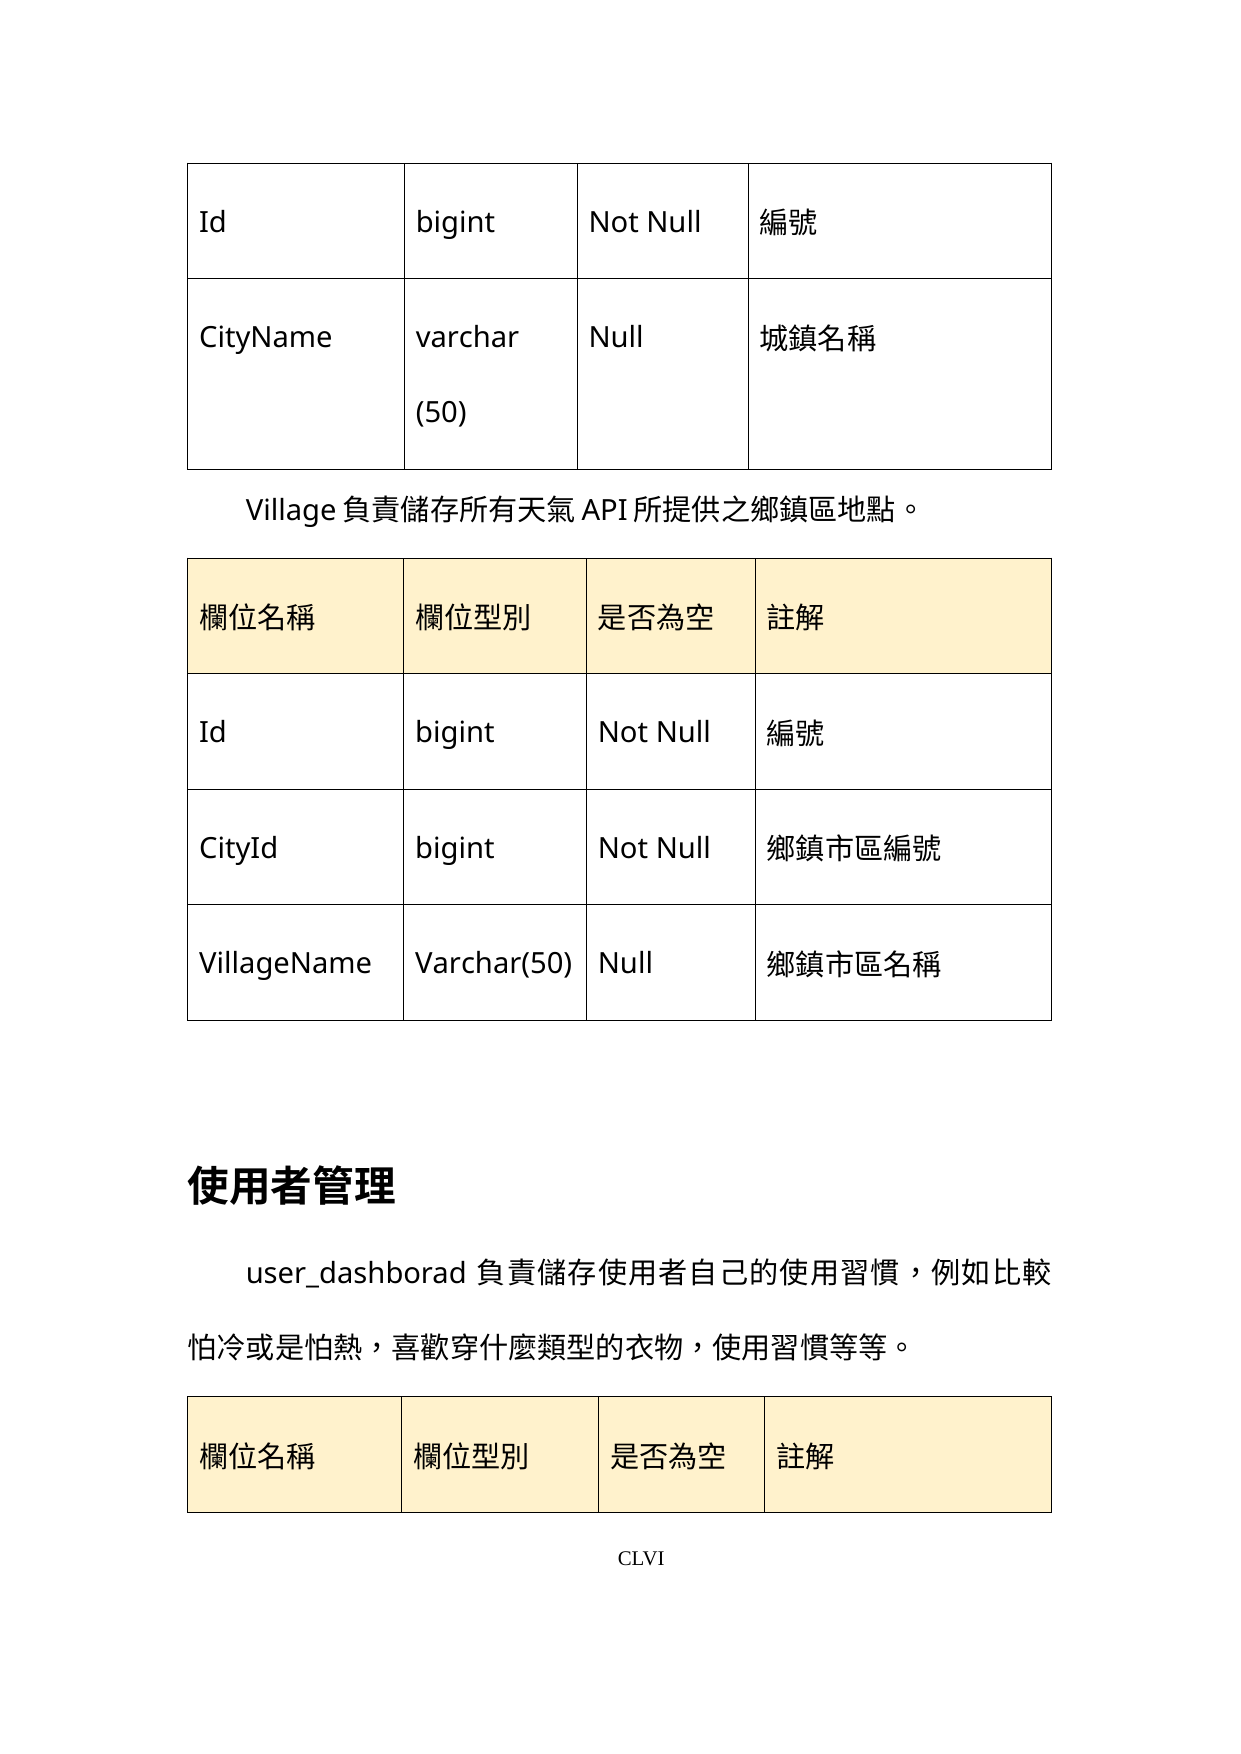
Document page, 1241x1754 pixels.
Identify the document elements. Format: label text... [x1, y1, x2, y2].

table_header 欄位型別 [402, 1397, 598, 1512]
table_cell bigint [404, 674, 586, 789]
table_cell 編號 [756, 674, 1051, 789]
table_cell CityName [188, 279, 404, 469]
table_cell Not Null [578, 164, 748, 278]
table_cell Not Null [587, 674, 755, 789]
table_cell Not Null [587, 790, 755, 904]
table_cell 鄉鎮市區名稱 [756, 905, 1051, 1020]
table_cell VillageName [188, 905, 403, 1020]
table_cell Id [188, 164, 404, 278]
table_header 欄位名稱 [188, 559, 403, 673]
table_cell bigint [404, 790, 586, 904]
table_cell Varchar(50) [404, 905, 586, 1020]
table_cell 編號 [749, 164, 1051, 278]
table_cell Null [578, 279, 748, 469]
table_header 註解 [756, 559, 1051, 673]
text Village負責儲存所有天氣API所提供之鄉鎮區地點。 [187, 470, 1053, 545]
table_cell 鄉鎮市區編號 [756, 790, 1051, 904]
table_header 註解 [765, 1397, 1051, 1512]
table_cell bigint [405, 164, 577, 278]
table_header 是否為空 [587, 559, 755, 673]
table_cell CityId [188, 790, 403, 904]
table_cell Null [587, 905, 755, 1020]
table_header 是否為空 [599, 1397, 764, 1512]
table_cell varchar (50) [405, 279, 577, 469]
table_cell Id [188, 674, 403, 789]
table_header 欄位名稱 [188, 1397, 401, 1512]
table_cell 城鎮名稱 [749, 279, 1051, 469]
table_header 欄位型別 [404, 559, 586, 673]
text user_dashborad 負責儲存使用者自己的使用習慣，例如比較怕冷或是怕熱，喜歡穿什麼類型的衣物，使用習慣等等。 [187, 1233, 1053, 1383]
text 使用者管理 [187, 1146, 1053, 1221]
